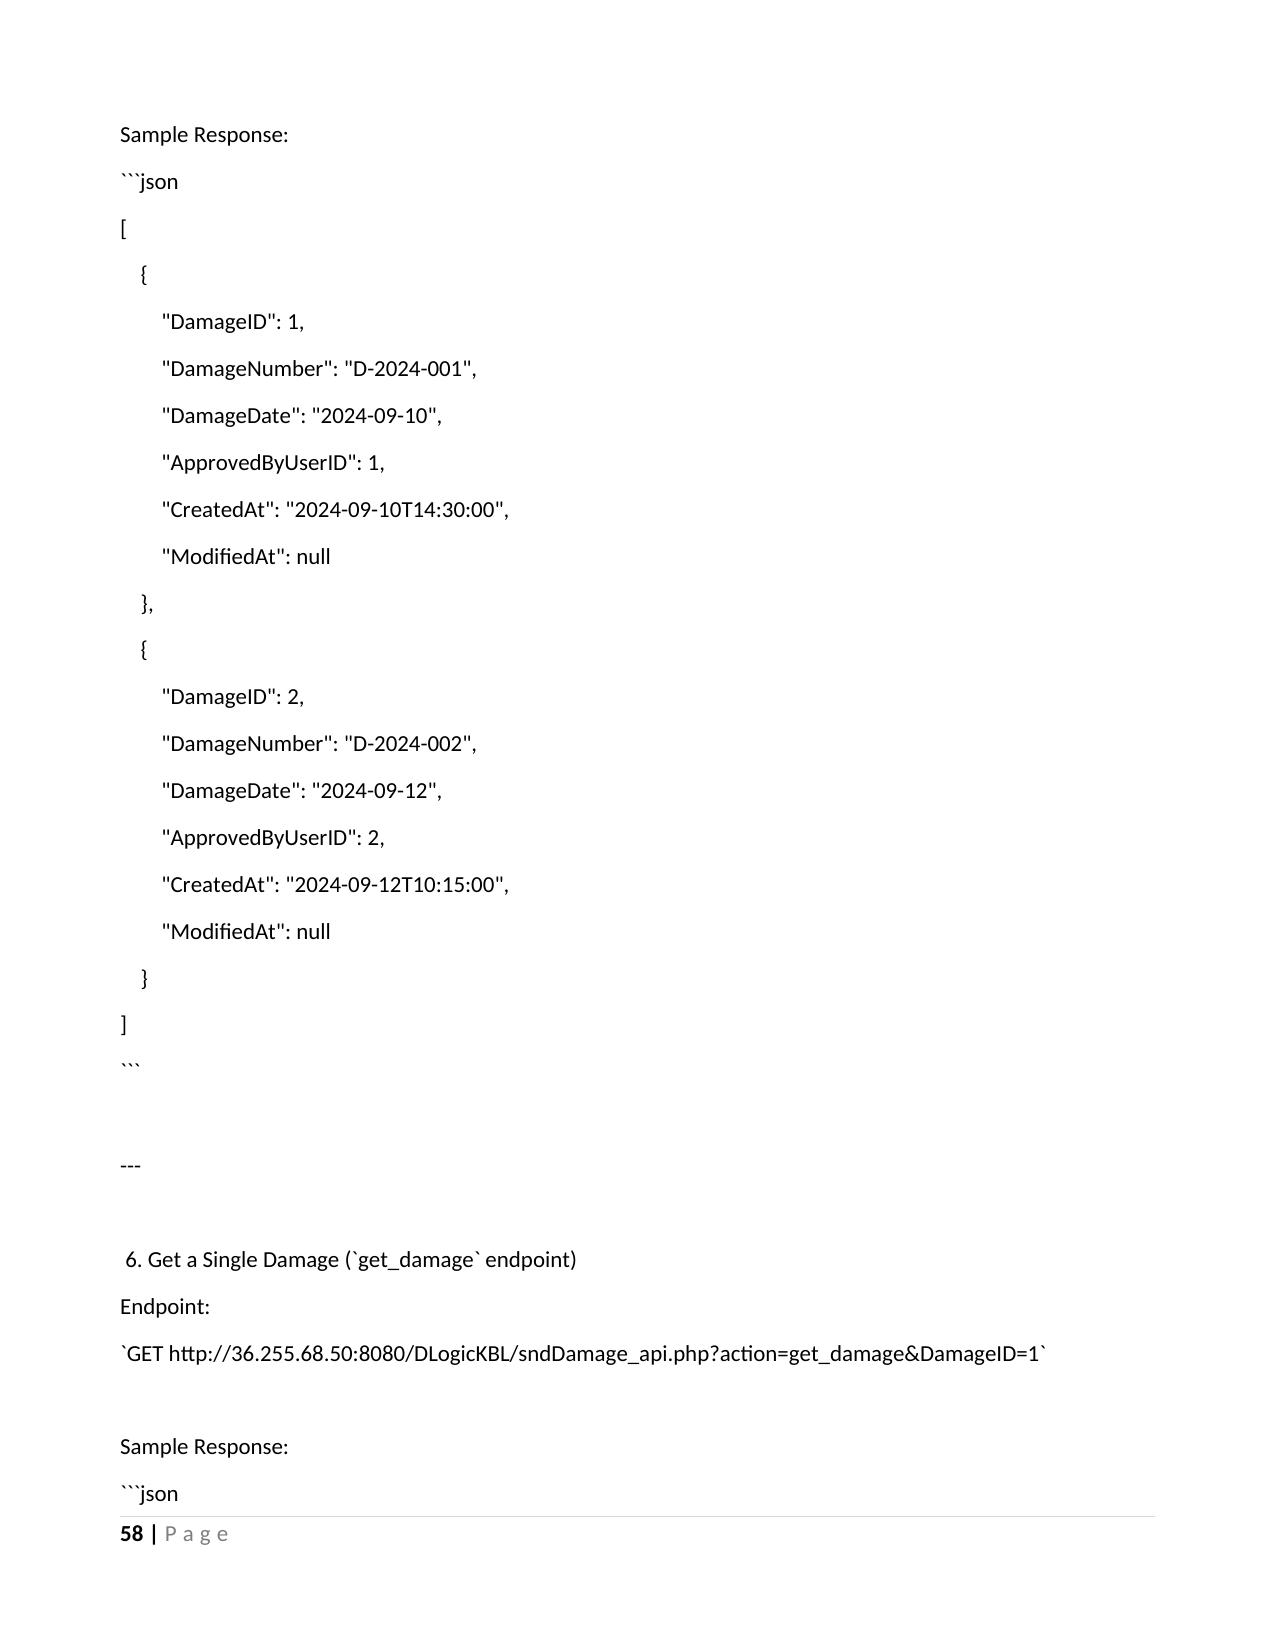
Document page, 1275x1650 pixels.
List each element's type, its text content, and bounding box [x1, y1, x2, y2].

text "ModifiedAt": null [120, 542, 1155, 570]
text "ApprovedByUserID": 1, [120, 448, 1155, 476]
text "DamageID": 2, [120, 682, 1155, 711]
text "DamageNumber": "D-2024-002", [120, 729, 1155, 757]
text 6. Get a Single Damage (`get_damage` endpoint) [120, 1245, 1155, 1273]
text ```json [120, 1479, 1155, 1507]
text "DamageDate": "2024-09-10", [120, 401, 1155, 429]
text `GET http://36.255.68.50:8080/DLogicKBL/sndDamage_api.php?action=get_damage&DamageID=1` [120, 1339, 1155, 1367]
text { [120, 636, 1155, 664]
text "ApprovedByUserID": 2, [120, 823, 1155, 851]
text Sample Response: [120, 120, 1155, 148]
text "DamageID": 1, [120, 307, 1155, 336]
text "DamageDate": "2024-09-12", [120, 776, 1155, 804]
text "CreatedAt": "2024-09-10T14:30:00", [120, 495, 1155, 523]
text ``` [120, 1057, 1155, 1086]
text { [120, 261, 1155, 289]
text Endpoint: [120, 1292, 1155, 1320]
text --- [120, 1151, 1155, 1179]
text ] [120, 1011, 1155, 1039]
text "DamageNumber": "D-2024-001", [120, 354, 1155, 382]
text }, [120, 589, 1155, 617]
text "ModifiedAt": null [120, 917, 1155, 945]
text } [120, 964, 1155, 992]
text "CreatedAt": "2024-09-12T10:15:00", [120, 870, 1155, 898]
text Sample Response: [120, 1432, 1155, 1461]
text [ [120, 214, 1155, 242]
text ```json [120, 167, 1155, 195]
